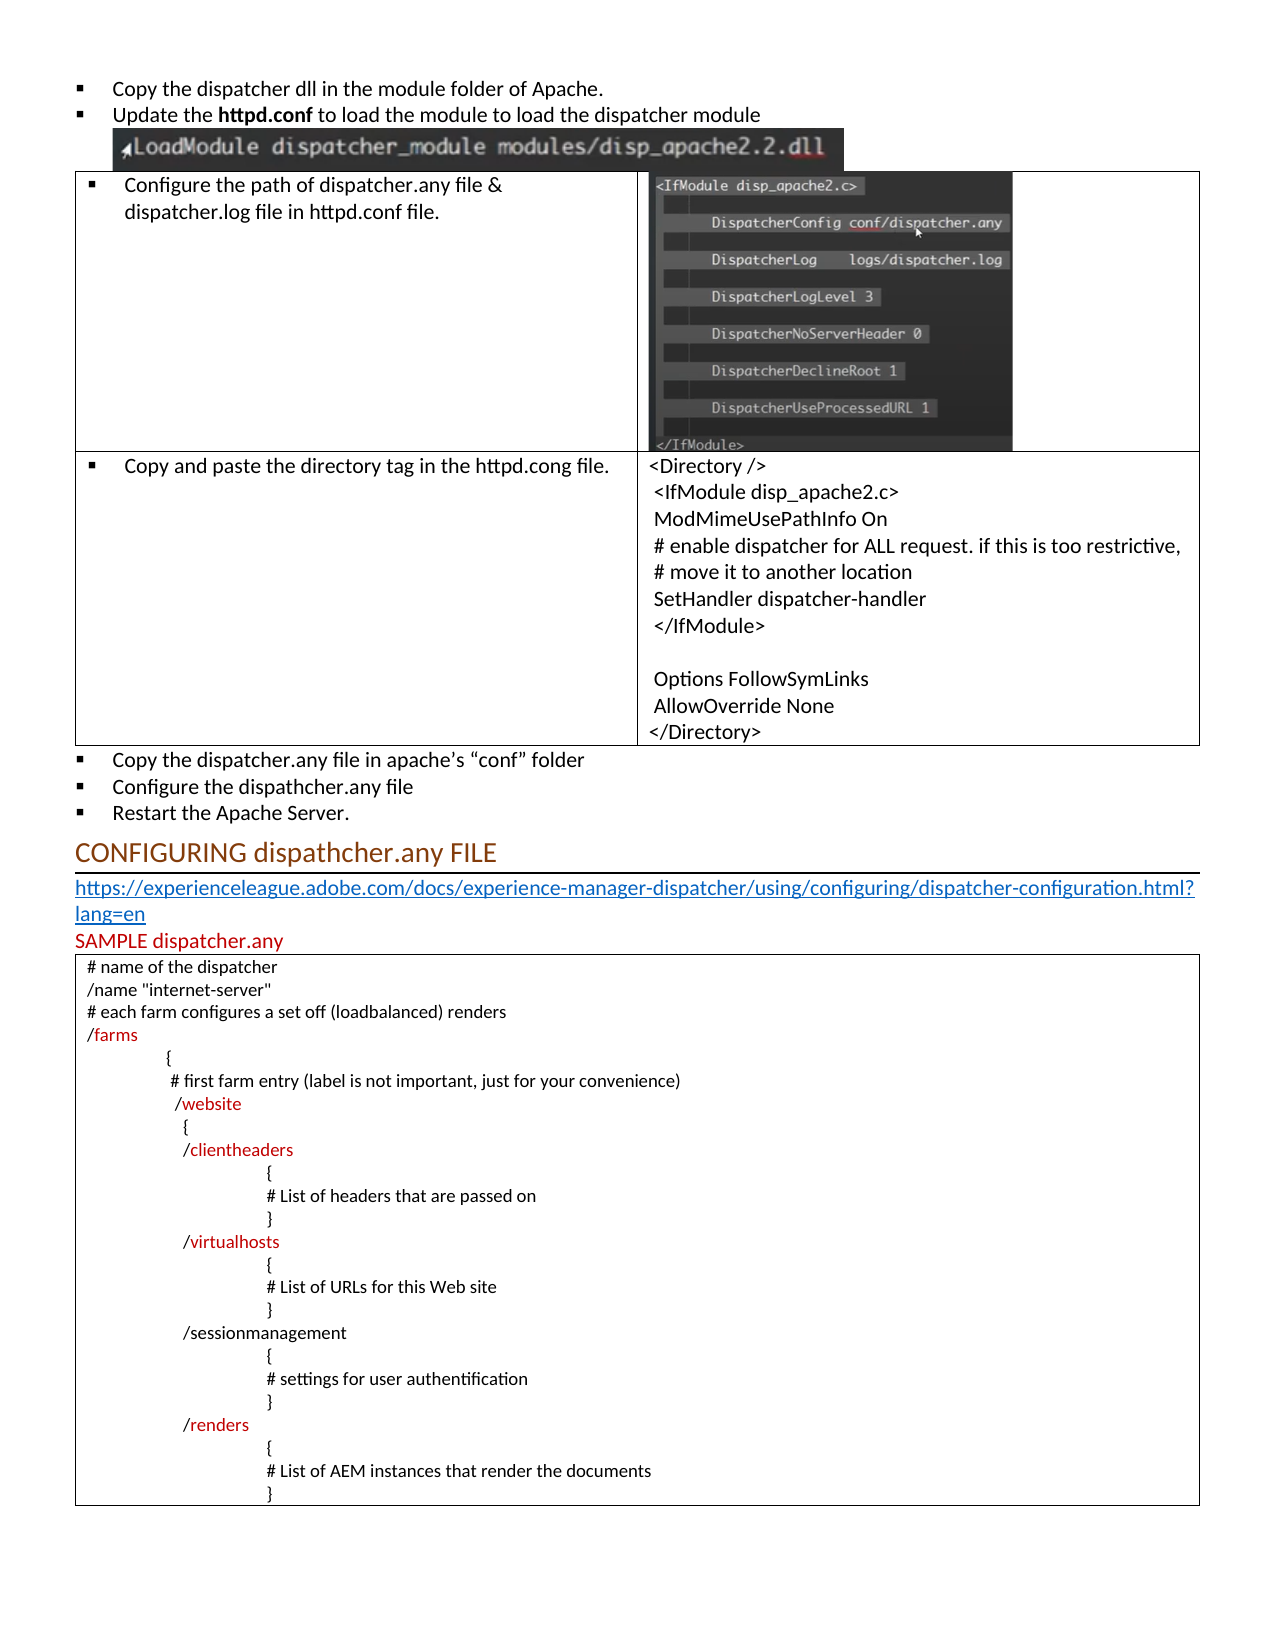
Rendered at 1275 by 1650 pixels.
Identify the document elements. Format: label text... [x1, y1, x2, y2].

table_cell <Directory /> <IfModule disp_apache2.c> ModMimeUsePathInfo On # enable dispatcher for ALL request. if this is too restrictive, # move it to another location SetHandler dispatcher-handler </IfModule> Options FollowSymLinks AllowOverride None </Directory> [638, 452, 1199, 745]
table_cell Copy and paste the directory tag in the httpd.cong file. [76, 452, 637, 745]
table_header Configure the path of dispatcher.any file & dispatcher.log file in httpd.conf file. [76, 172, 637, 451]
text SAMPLE dispatcher.any [75, 927, 1200, 954]
list Copy the dispatcher dll in the module folder of Apache. [75, 75, 1200, 102]
list Update the httpd.conf to load the module to load the dispatcher module [75, 102, 1200, 128]
text https://experienceleague.adobe.com/docs/experience-manager-dispatcher/using/configuring/dispatcher-configuration.html?lang=en [75, 874, 1200, 927]
list Restart the Apache Server. [75, 799, 1200, 826]
table_header [638, 172, 648, 451]
list Copy the dispatcher.any file in apache’s “conf” folder [75, 746, 1200, 773]
list Configure the dispathcher.any file [75, 773, 1200, 799]
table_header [76, 955, 1199, 1505]
table_header [1013, 172, 1199, 451]
subtitle CONFIGURING dispathcher.any FILE [75, 834, 1200, 872]
picture [112, 128, 1013, 451]
